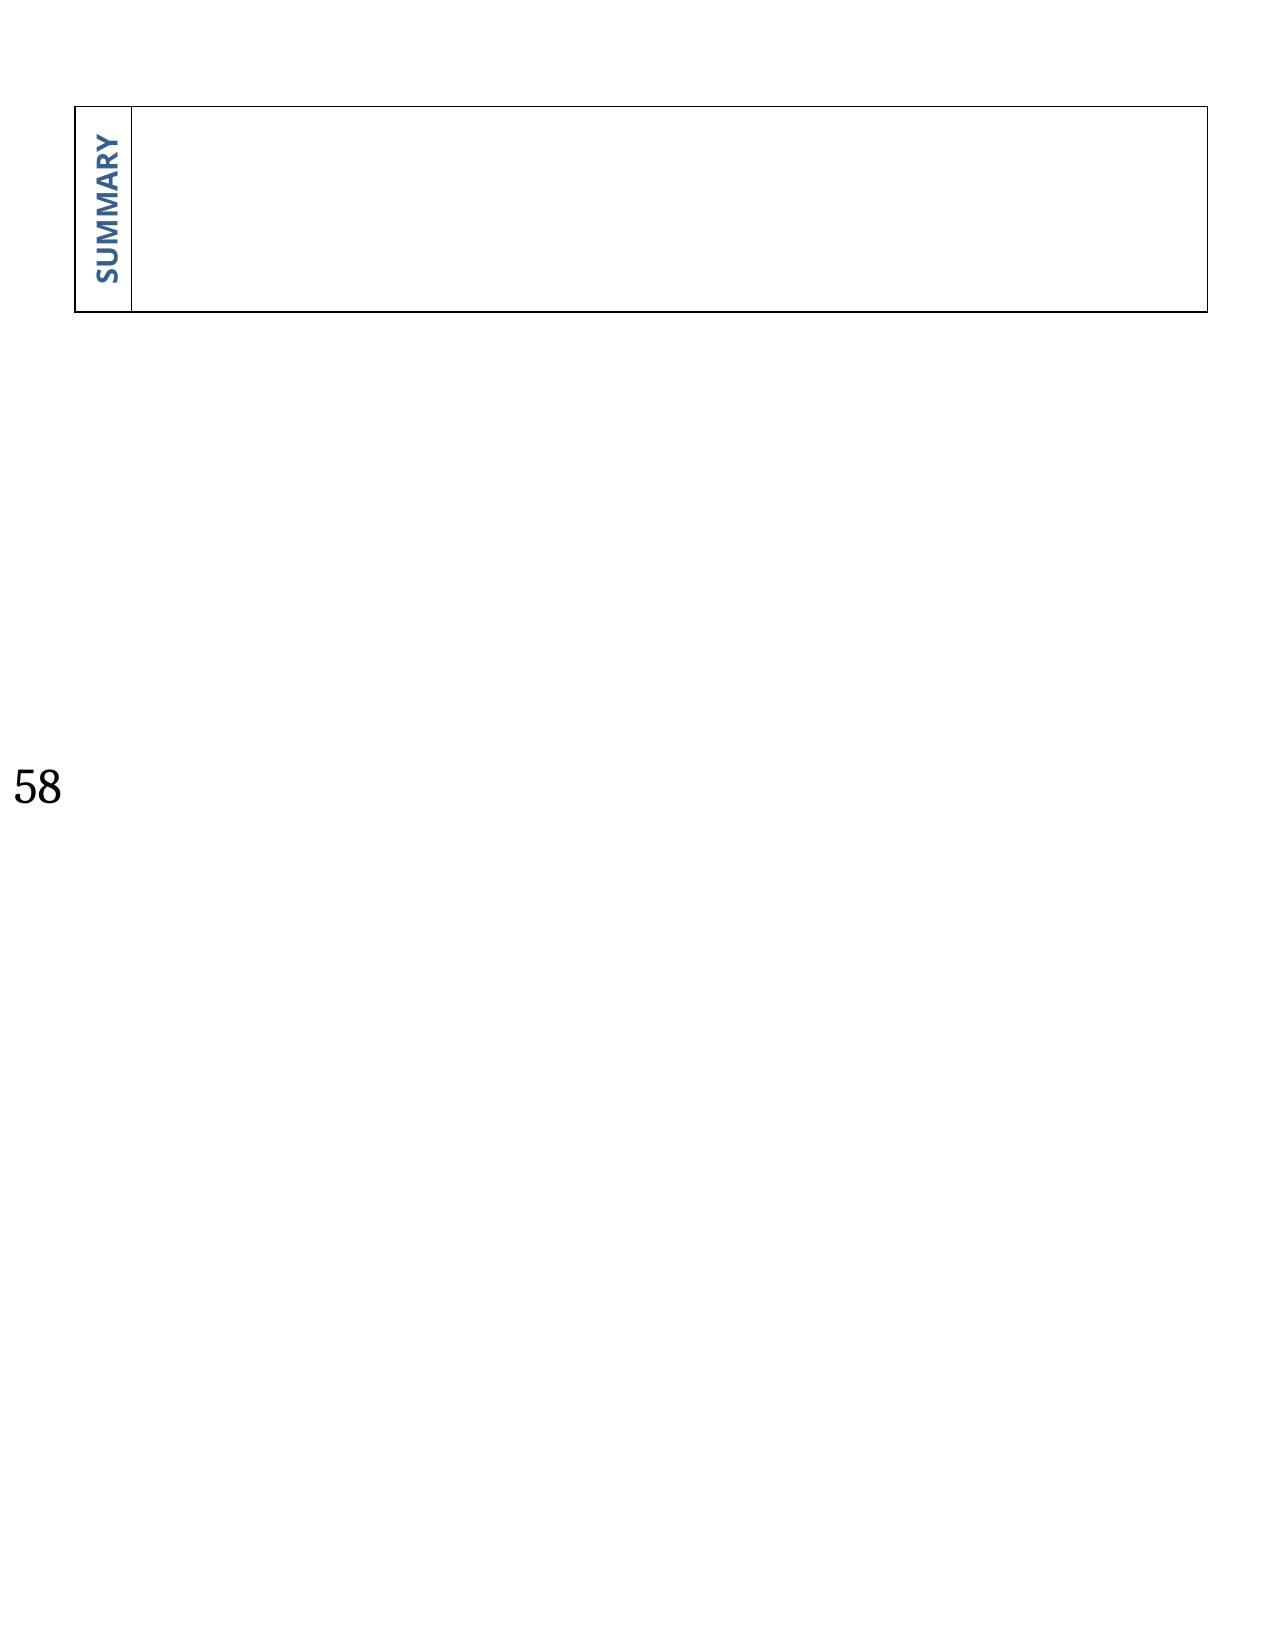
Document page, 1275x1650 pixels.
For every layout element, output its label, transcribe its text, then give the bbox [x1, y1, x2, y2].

table_cell SUMMARY [76, 107, 131, 311]
table_cell [132, 107, 1207, 311]
